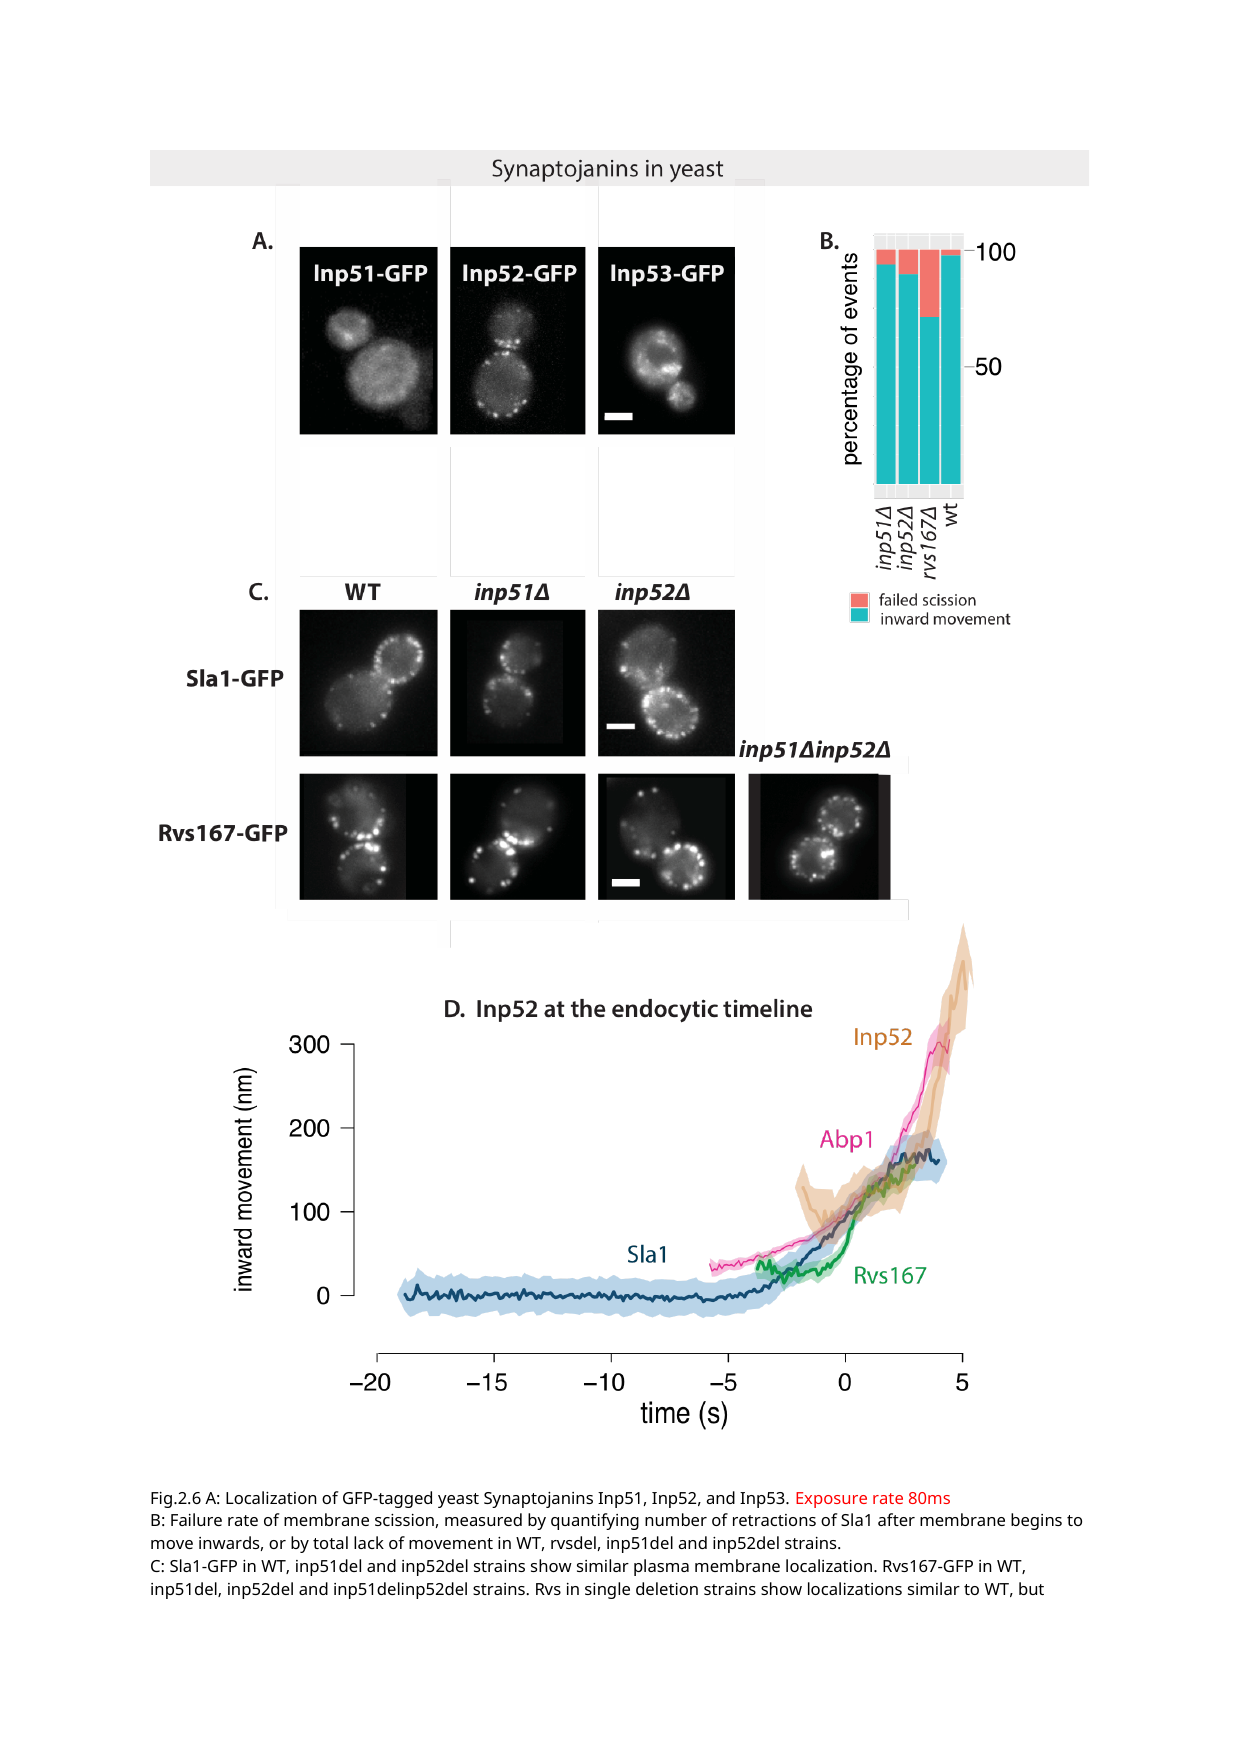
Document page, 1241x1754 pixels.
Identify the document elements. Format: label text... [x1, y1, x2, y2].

picture [150, 150, 1090, 1453]
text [150, 1554, 1090, 1600]
text Fig.2.6 A: Localization of GFP-tagged yeast Synaptojanins Inp51, Inp52, and Inp53. Exposure rate 80ms [150, 1486, 1090, 1509]
text B: Failure rate of membrane scission, measured by quantifying number of retractions of Sla1 after membrane begins to move inwards, or by total lack of movement in WT, rvsdel, inp51del and inp52del strains. [150, 1509, 1090, 1554]
